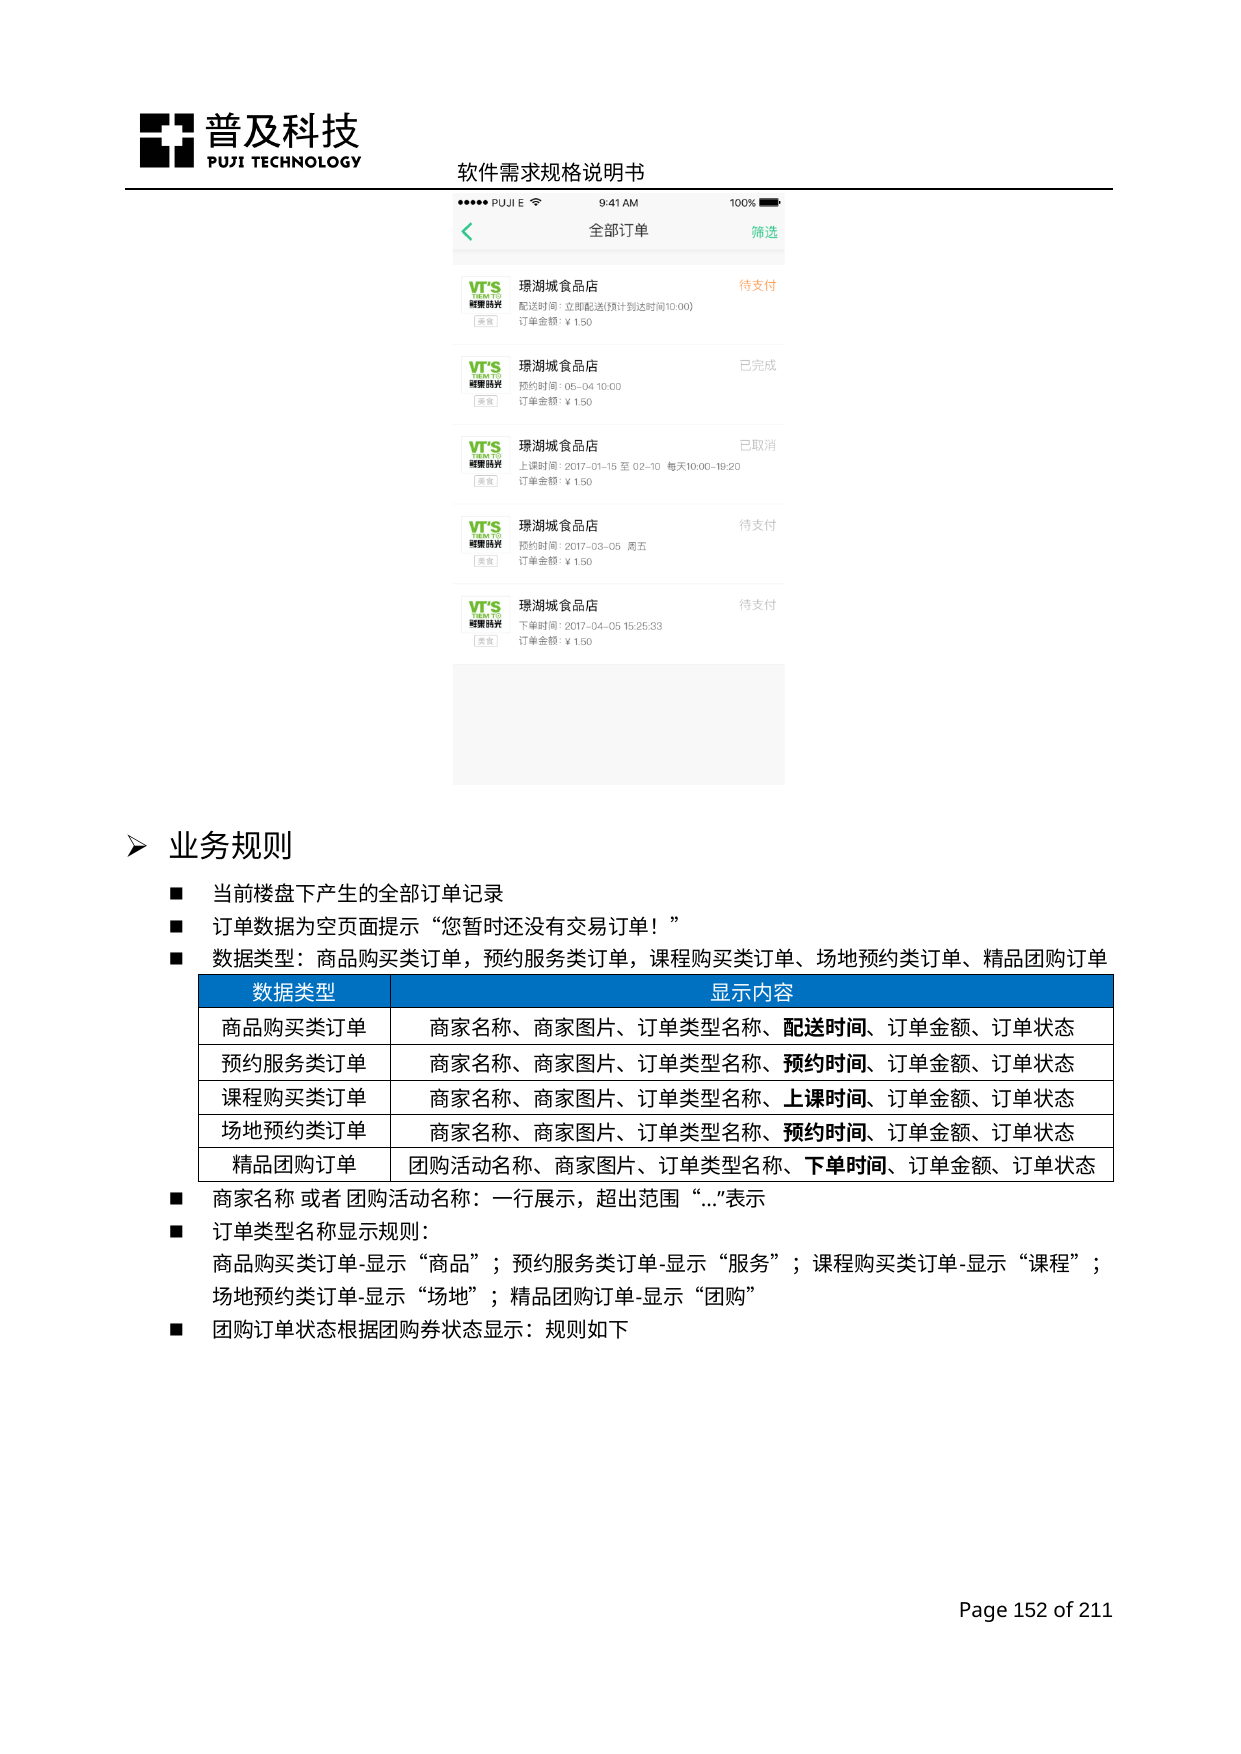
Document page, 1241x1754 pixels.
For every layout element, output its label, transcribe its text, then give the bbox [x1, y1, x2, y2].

list 订单类型名称显示规则： [168, 1214, 1113, 1247]
list 业务规则 [124, 811, 1113, 876]
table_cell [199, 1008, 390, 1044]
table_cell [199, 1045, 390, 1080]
list 团购订单状态根据团购券状态显示：规则如下 [168, 1312, 1113, 1344]
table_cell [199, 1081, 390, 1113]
picture [124, 103, 365, 180]
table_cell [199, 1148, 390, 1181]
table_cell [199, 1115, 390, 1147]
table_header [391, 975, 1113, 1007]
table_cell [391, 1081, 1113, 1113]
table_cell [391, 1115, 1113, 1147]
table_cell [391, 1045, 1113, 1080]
picture [452, 193, 785, 785]
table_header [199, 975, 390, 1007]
list 商品购买类订单-显示“商品”；预约服务类订单-显示“服务”；课程购买类订单-显示“课程”；场地预约类订单-显示“场地”；精品团购订单-显示“团购” [212, 1247, 1113, 1312]
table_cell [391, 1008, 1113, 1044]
list 当前楼盘下产生的全部订单记录 [168, 876, 1113, 909]
list 商家名称 或者 团购活动名称：一行展示，超出范围“...”表示 [168, 1182, 1113, 1214]
list 订单数据为空页面提示“您暂时还没有交易订单！” [168, 909, 1113, 941]
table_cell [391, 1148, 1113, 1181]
list 数据类型：商品购买类订单，预约服务类订单，课程购买类订单、场地预约类订单、精品团购订单 [168, 941, 1113, 974]
